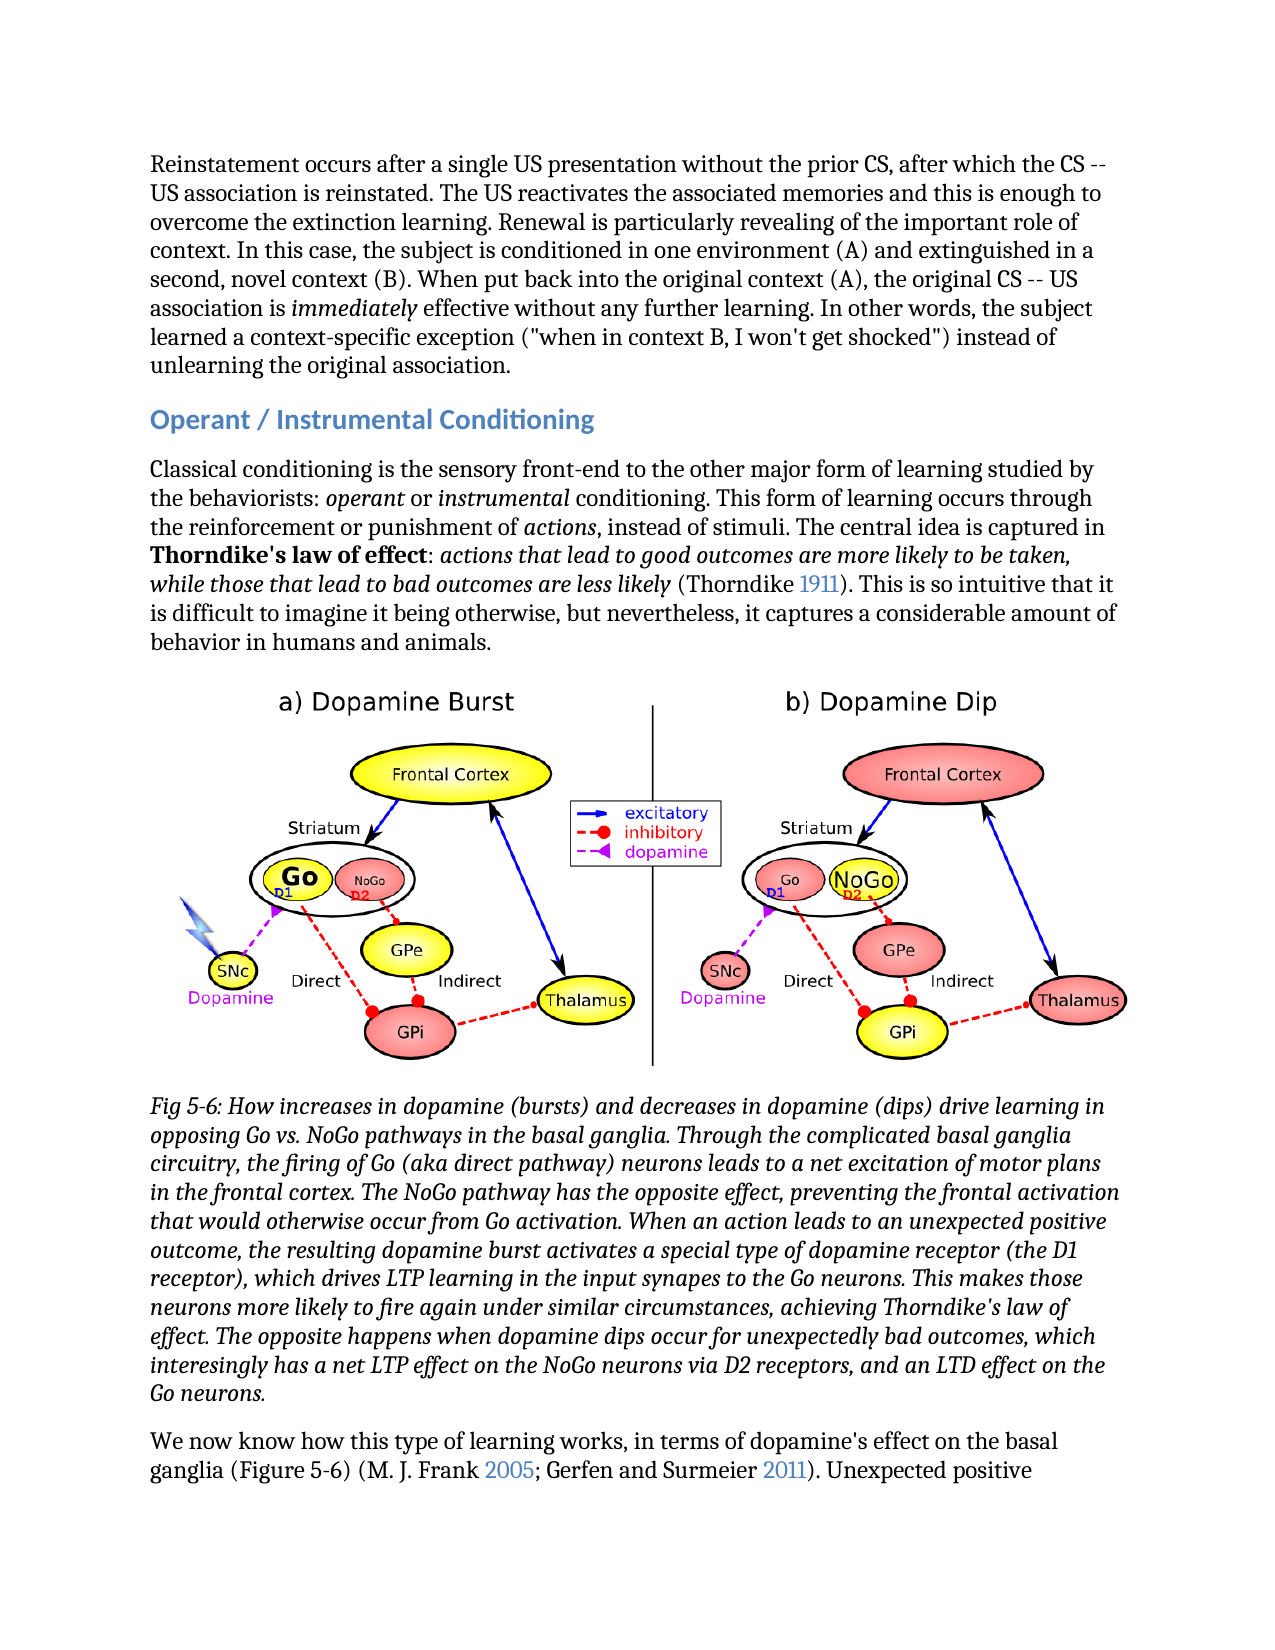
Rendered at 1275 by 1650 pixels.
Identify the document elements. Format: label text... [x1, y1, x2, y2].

text Fig 5-6: How increases in dopamine (bursts) and decreases in dopamine (dips) drive learning in opposing Go vs. NoGo pathways in the basal ganglia. Through the complicated basal ganglia circuitry, the firing of Go (aka direct pathway) neurons leads to a net excitation of motor plans in the frontal cortex. The NoGo pathway has the opposite effect, preventing the frontal activation that would otherwise occur from Go activation. When an action leads to an unexpected positive outcome, the resulting dopamine burst activates a special type of dopamine receptor (the D1 receptor), which drives LTP learning in the input synapes to the Go neurons. This makes those neurons more likely to fire again under similar circumstances, achieving Thorndike's law of effect. The opposite happens when dopamine dips occur for unexpectedly bad outcomes, which interesingly has a net LTP effect on the NoGo neurons via D2 receptors, and an LTD effect on the Go neurons. [150, 1092, 1125, 1408]
subtitle Operant / Instrumental Conditioning [150, 401, 1125, 436]
text Classical conditioning is the sensory front-end to the other major form of learning studied by the behaviorists: operant or instrumental conditioning. This form of learning occurs through the reinforcement or punishment of actions, instead of stimuli. The central idea is captured in Thorndike's law of effect: actions that lead to good outcomes are more likely to be taken, while those that lead to bad outcomes are less likely (Thorndike 1911). This is so intuitive that it is difficult to imagine it being otherwise, but nevertheless, it captures a considerable amount of behavior in humans and animals. [150, 455, 1125, 656]
picture [168, 675, 1144, 1071]
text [150, 150, 1125, 380]
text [150, 1427, 1125, 1484]
